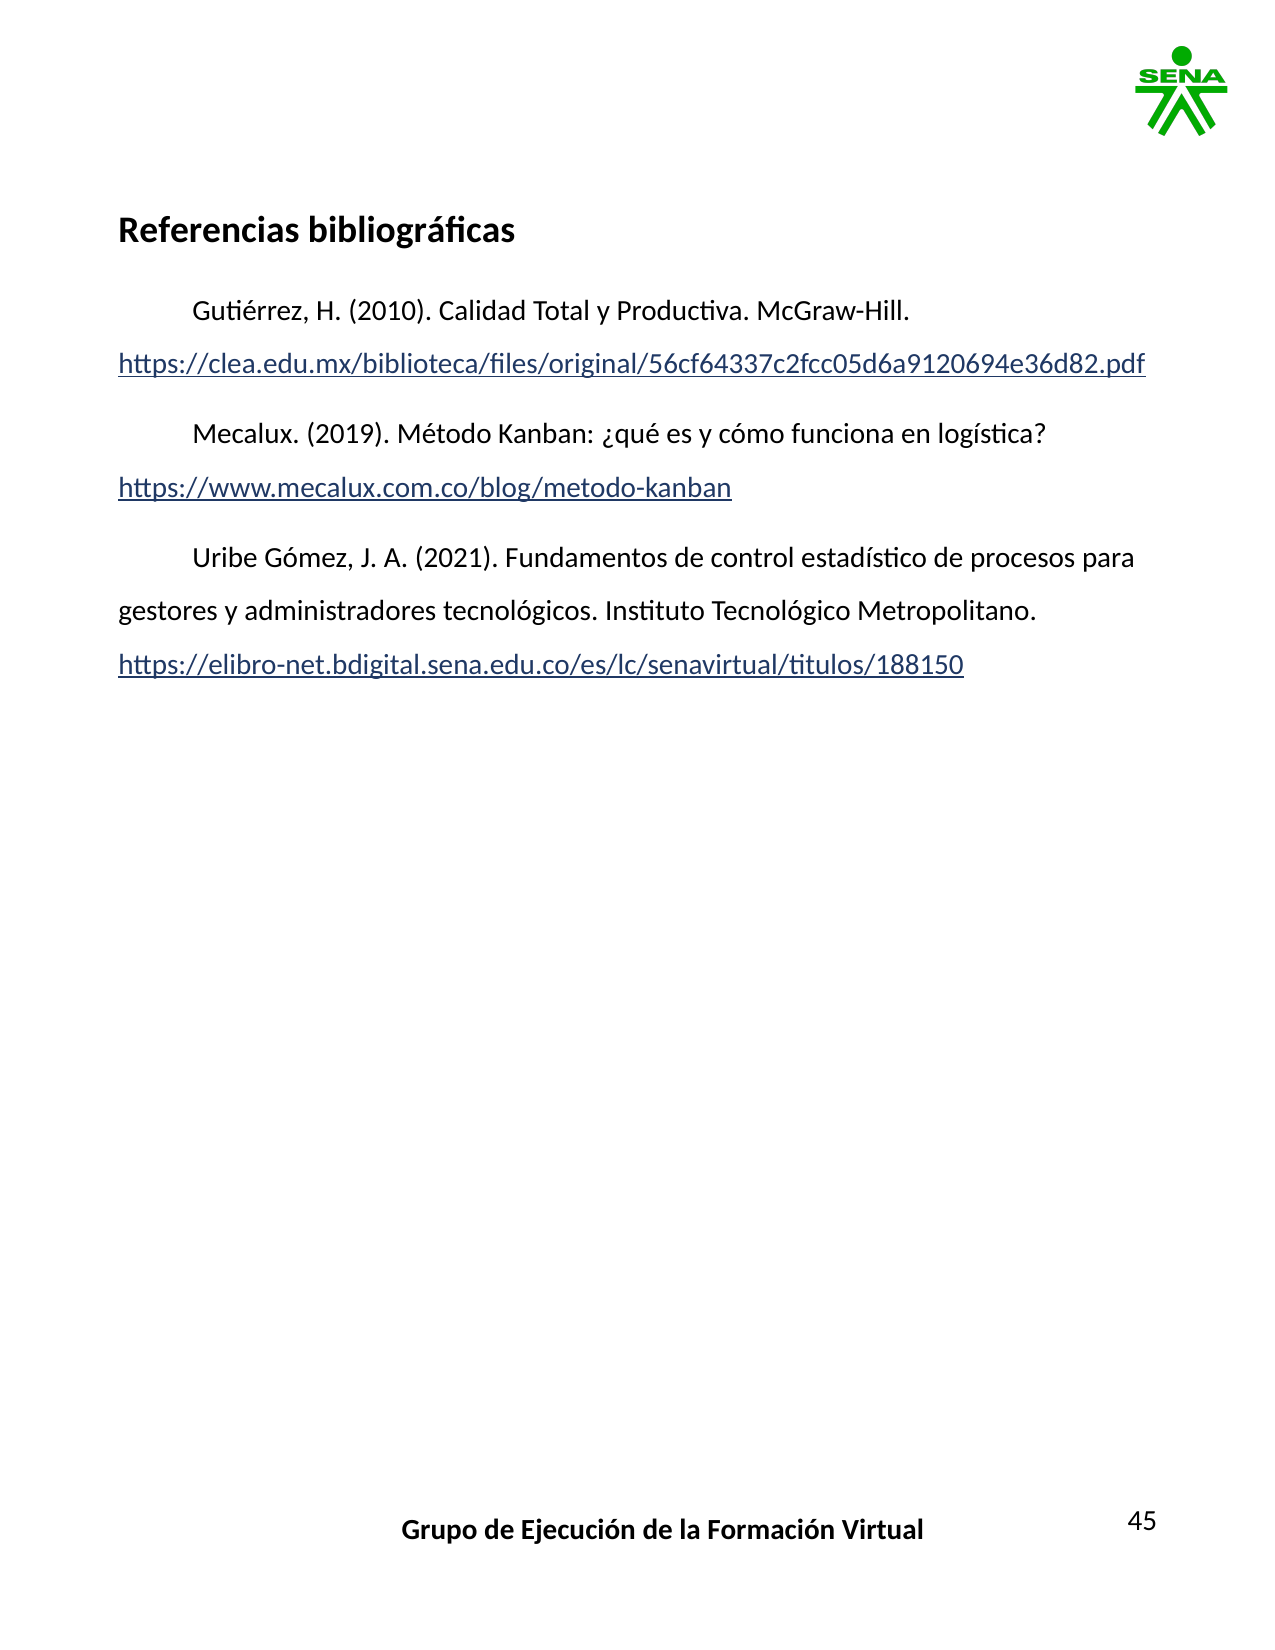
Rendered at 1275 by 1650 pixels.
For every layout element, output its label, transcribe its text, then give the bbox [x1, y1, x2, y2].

picture [1135, 46, 1228, 136]
text Uribe Gómez, J. A. (2021). Fundamentos de control estadístico de procesos para gestores y administradores tecnológicos. Instituto Tecnológico Metropolitano. https://elibro-net.bdigital.sena.edu.co/es/lc/senavirtual/titulos/188150 [118, 539, 1157, 681]
text Gutiérrez, H. (2010). Calidad Total y Productiva. McGraw-Hill. https://clea.edu.mx/biblioteca/files/original/56cf64337c2fcc05d6a9120694e36d82.pdf [118, 292, 1157, 381]
text Referencias bibliográficas [118, 206, 1157, 252]
text Mecalux. (2019). Método Kanban: ¿qué es y cómo funciona en logística? https://www.mecalux.com.co/blog/metodo-kanban [118, 415, 1157, 504]
